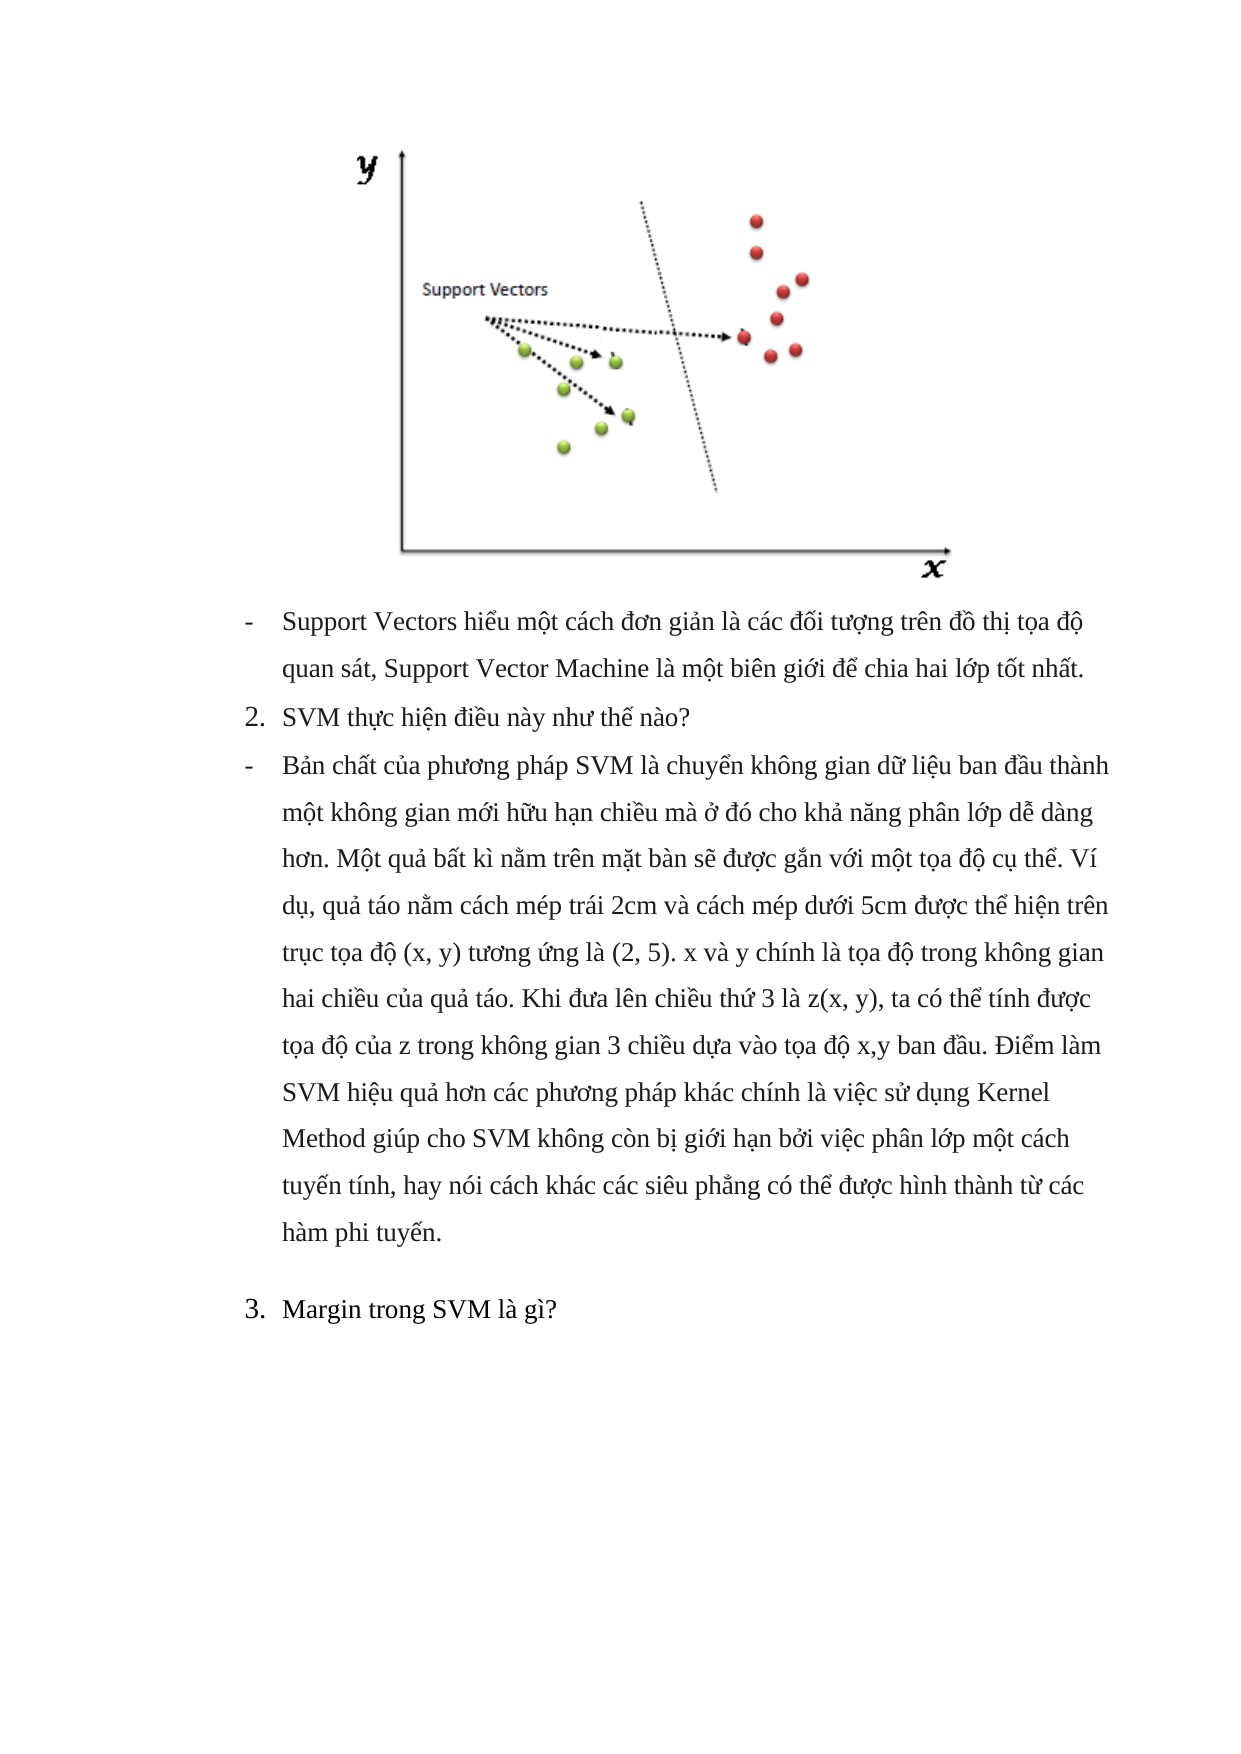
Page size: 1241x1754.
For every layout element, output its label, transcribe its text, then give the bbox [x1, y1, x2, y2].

picture [356, 147, 981, 592]
list Margin trong SVM là gì? [244, 1292, 1122, 1325]
list Bản chất của phương pháp SVM là chuyển không gian dữ liệu ban đầu thành một không gian mới hữu hạn chiều mà ở đó cho khả năng phân lớp dễ dàng hơn. Một quả bất kì nằm trên mặt bàn sẽ được gắn với một tọa độ cụ thể. Ví dụ, quả táo nằm cách mép trái 2cm và cách mép dưới 5cm được thể hiện trên trục tọa độ (x, y) tương ứng là (2, 5). x và y chính là tọa độ trong không gian hai chiều của quả táo. Khi đưa lên chiều thứ 3 là z(x, y), ta có thể tính được tọa độ của z trong không gian 3 chiều dựa vào tọa độ x,y ban đầu. Điểm làm SVM hiệu quả hơn các phương pháp khác chính là việc sử dụng Kernel Method giúp cho SVM không còn bị giới hạn bởi việc phân lớp một cách tuyến tính, hay nói cách khác các siêu phẳng có thể được hình thành từ các hàm phi tuyến. [244, 749, 1122, 1247]
list SVM thực hiện điều này như thế nào? [244, 699, 1122, 732]
list Support Vectors hiểu một cách đơn giản là các đối tượng trên đồ thị tọa độ quan sát, Support Vector Machine là một biên giới để chia hai lớp tốt nhất. [244, 605, 1122, 683]
